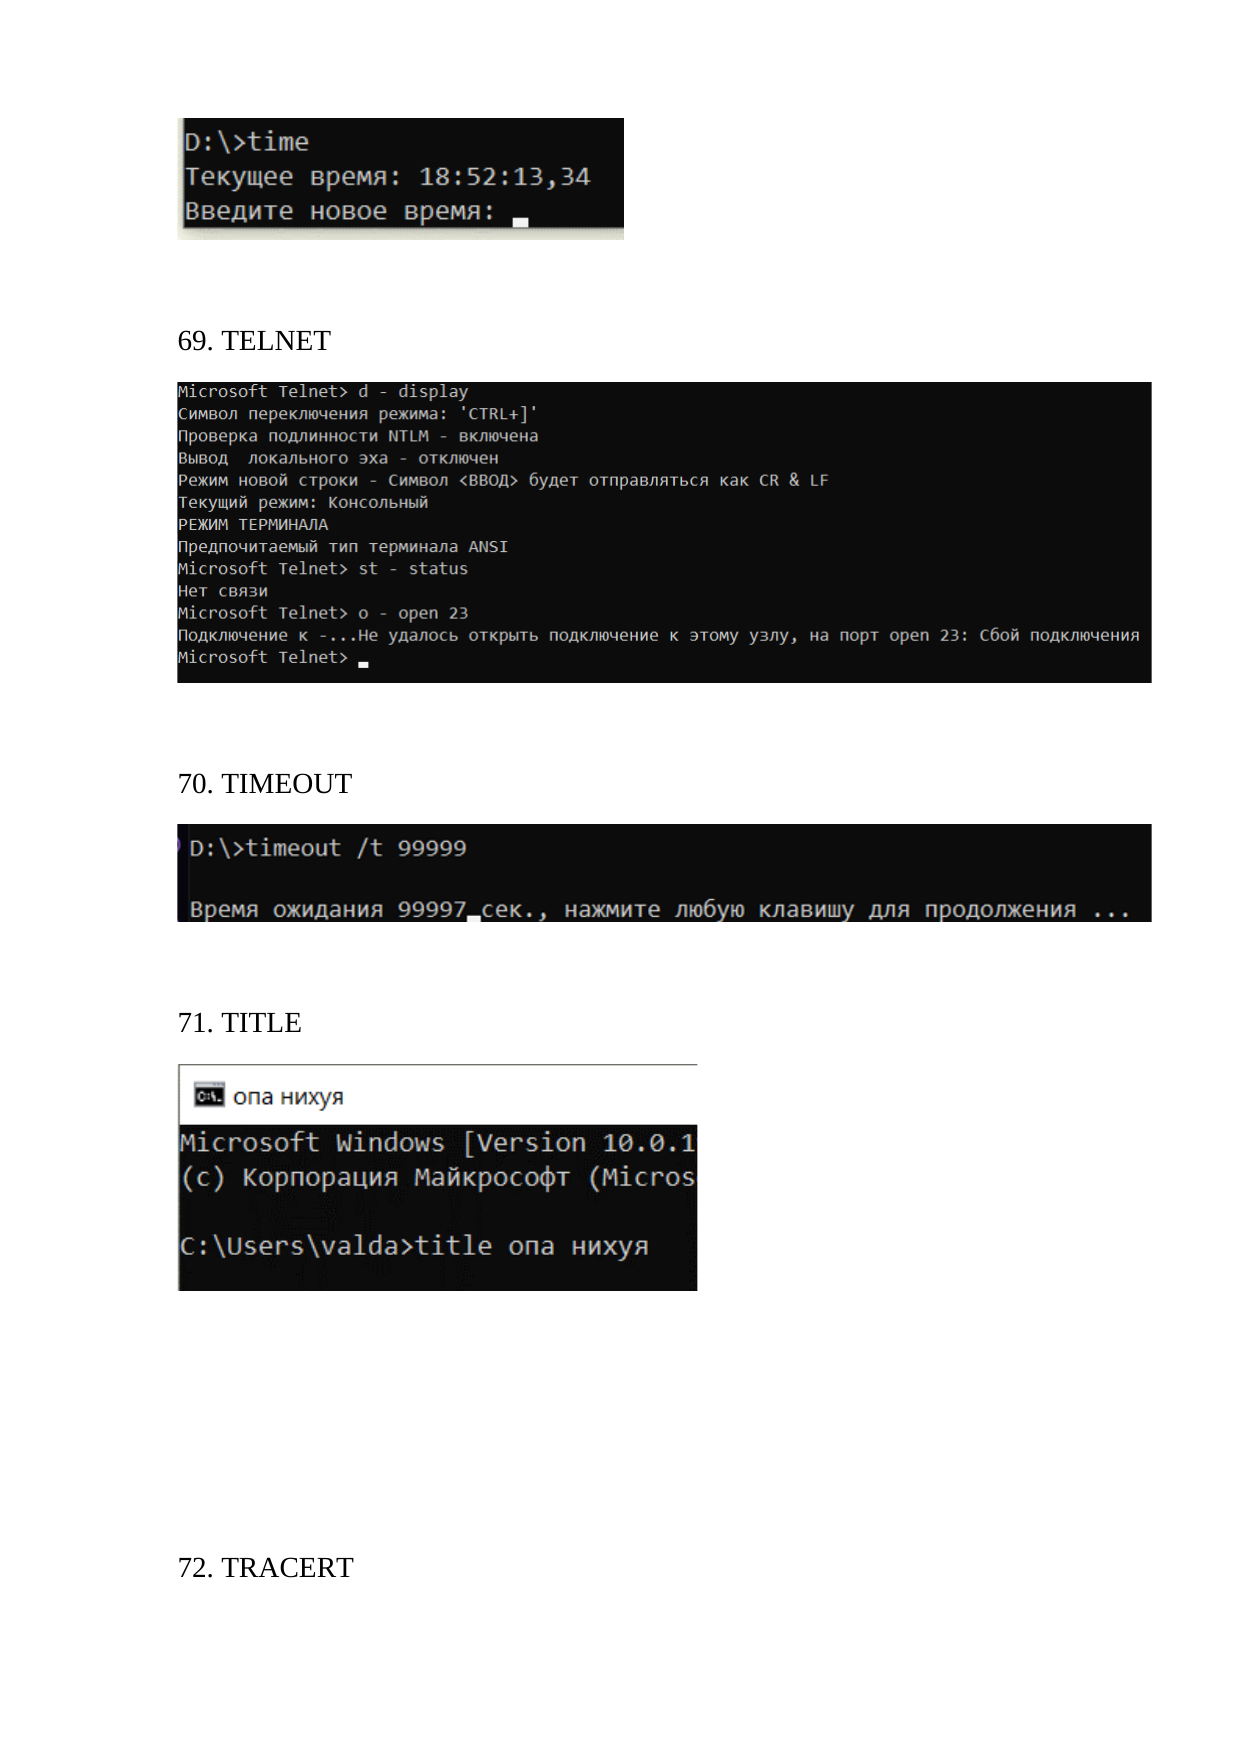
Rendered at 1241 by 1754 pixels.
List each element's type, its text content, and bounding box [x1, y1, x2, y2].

picture [177, 382, 1152, 683]
picture [177, 118, 624, 240]
picture [177, 1064, 698, 1291]
text 72. TRACERT [177, 1550, 1152, 1583]
text 71. TITLE [177, 1006, 1152, 1039]
text 69. TELNET [177, 323, 1152, 357]
text 70. TIMEOUT [177, 766, 1152, 799]
picture [177, 824, 1152, 922]
